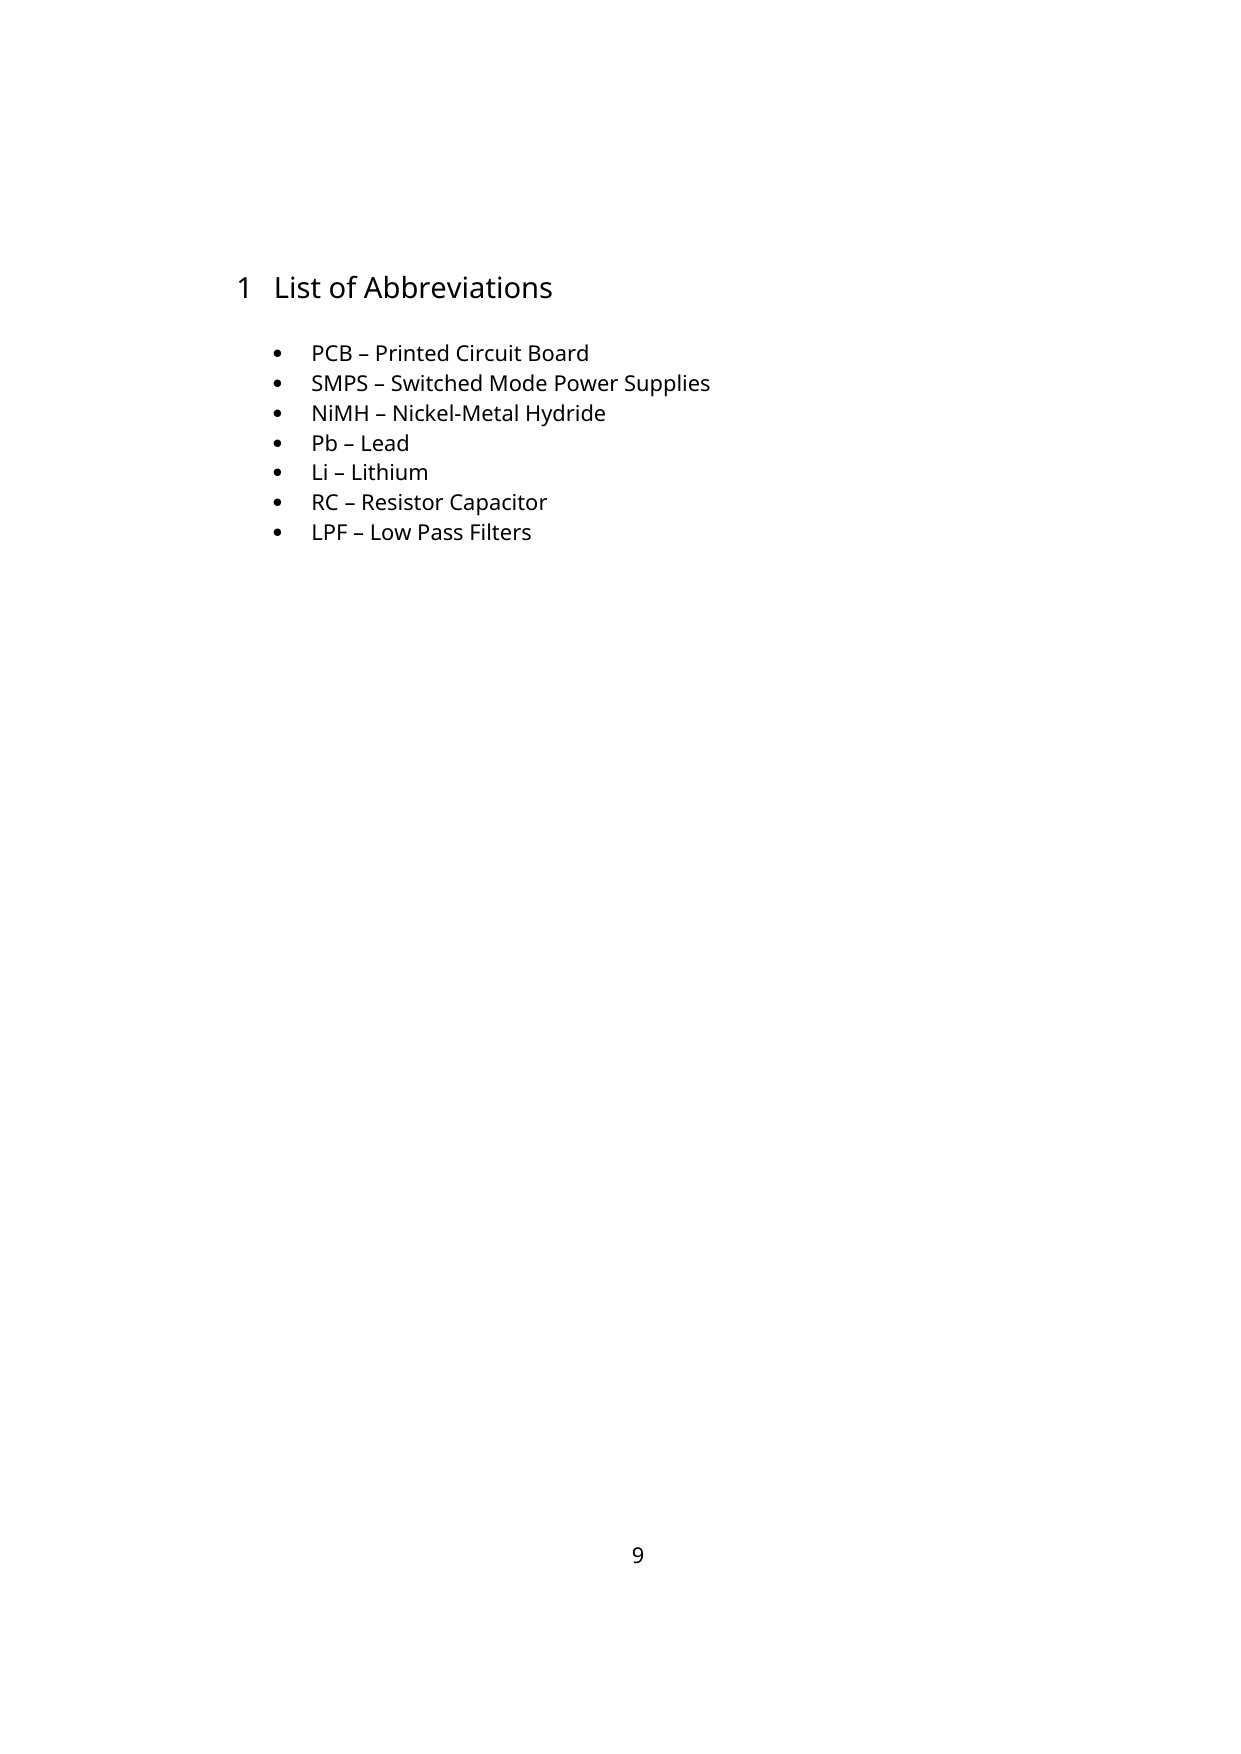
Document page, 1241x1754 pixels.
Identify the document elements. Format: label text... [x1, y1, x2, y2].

subtitle List of Abbreviations [236, 268, 1004, 307]
list Li – Lithium [274, 457, 1004, 487]
list SMPS – Switched Mode Power Supplies [274, 368, 1004, 398]
list PCB – Printed Circuit Board [274, 338, 1004, 368]
list RC – Resistor Capacitor [274, 487, 1004, 517]
list NiMH – Nickel-Metal Hydride [274, 398, 1004, 427]
list Pb – Lead [274, 427, 1004, 457]
list LPF – Low Pass Filters [274, 517, 1004, 547]
